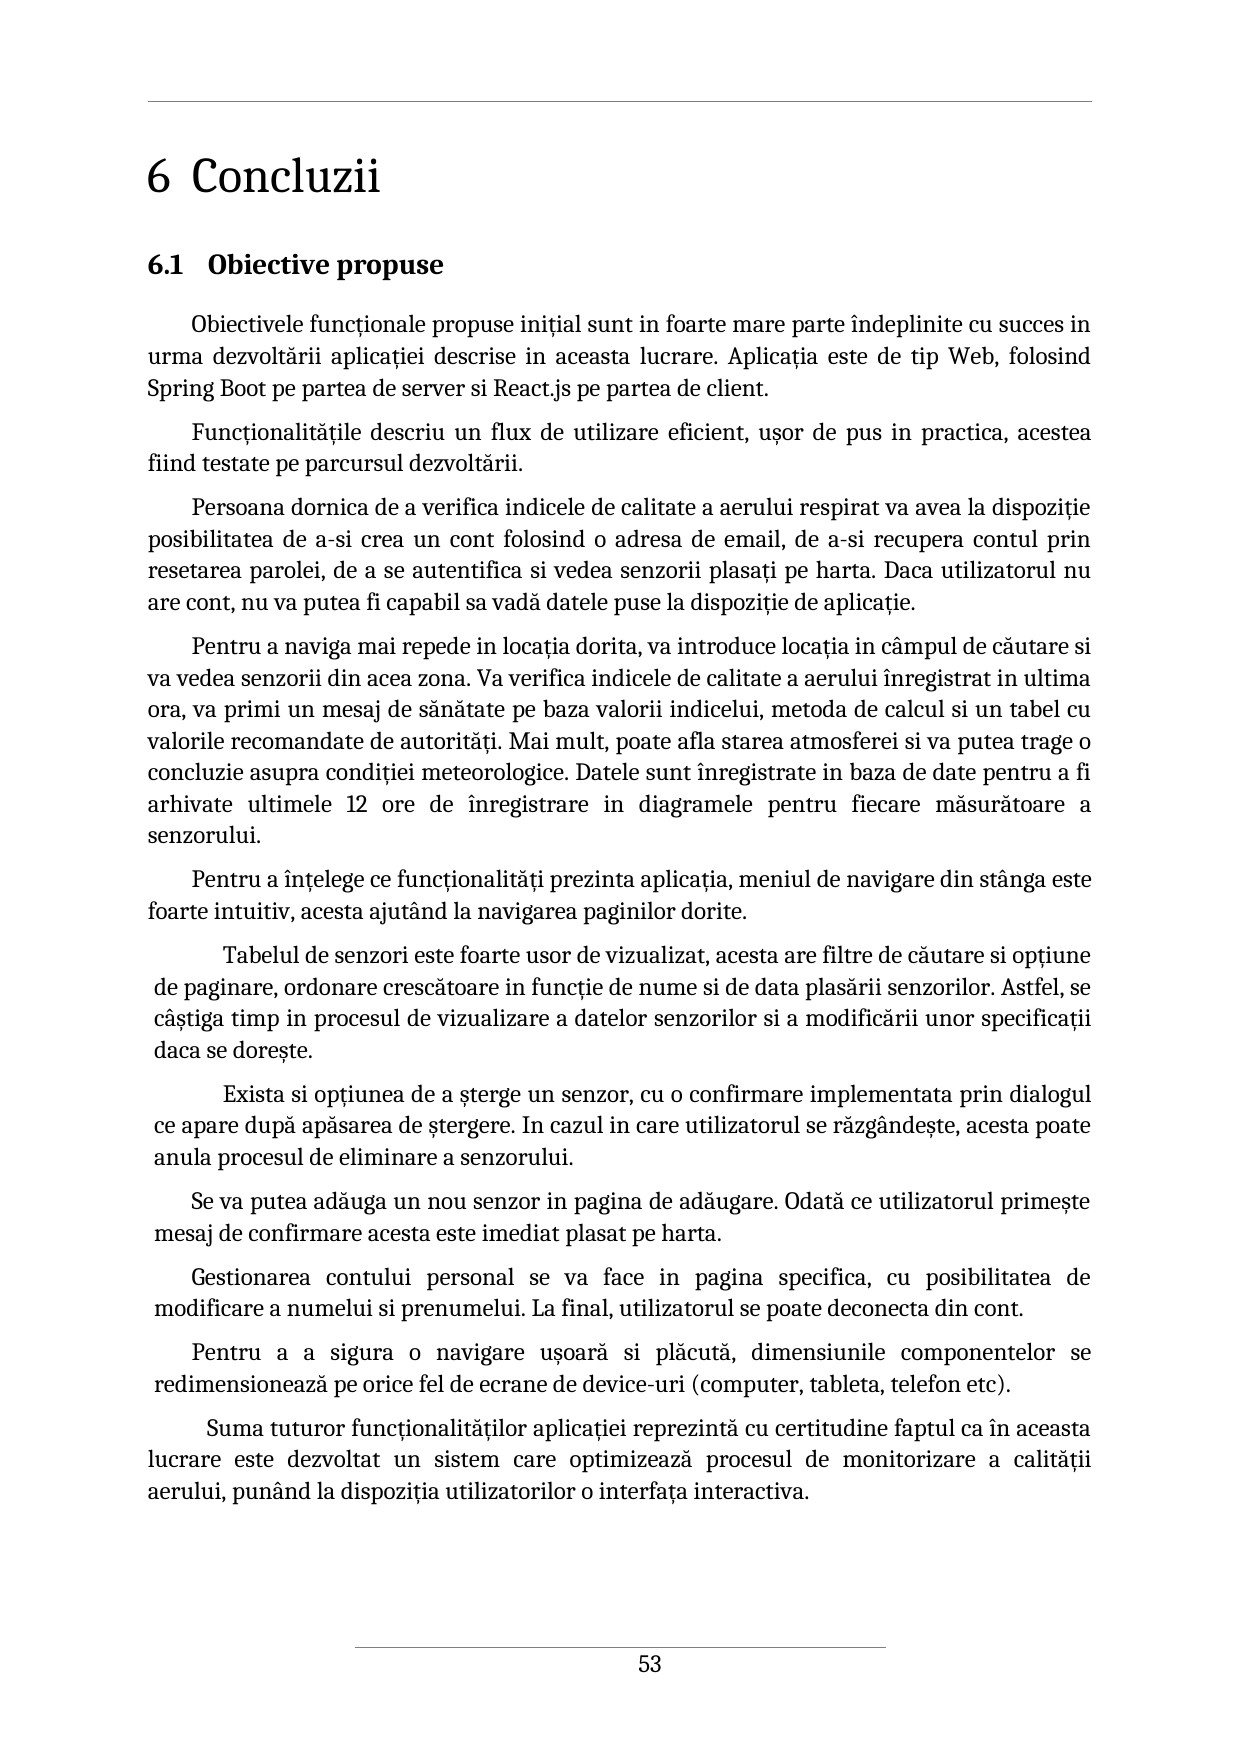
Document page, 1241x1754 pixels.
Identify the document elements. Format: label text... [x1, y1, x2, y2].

text Exista si opțiunea de a șterge un senzor, cu o confirmare implementata prin dialogul ce apare după apăsarea de ștergere. In cazul in care utilizatorul se răzgândește, acesta poate anula procesul de eliminare a senzorului. [154, 1080, 1092, 1172]
text Persoana dornica de a verifica indicele de calitate a aerului respirat va avea la dispoziție posibilitatea de a-si crea un cont folosind o adresa de email, de a-si recupera contul prin resetarea parolei, de a se autentifica si vedea senzorii plasați pe harta. Daca utilizatorul nu are cont, nu va putea fi capabil sa vadă datele puse la dispoziție de aplicație. [148, 493, 1092, 617]
text Obiectivele funcționale propuse inițial sunt in foarte mare parte îndeplinite cu succes in urma dezvoltării aplicației descrise in aceasta lucrare. Aplicația este de tip Web, folosind Spring Boot pe partea de server si React.js pe partea de client. [148, 310, 1092, 402]
text Pentru a naviga mai repede in locația dorita, va introduce locația in câmpul de căutare si va vedea senzorii din acea zona. Va verifica indicele de calitate a aerului înregistrat in ultima ora, va primi un mesaj de sănătate pe baza valorii indicelui, metoda de calcul si un tabel cu valorile recomandate de autorități. Mai mult, poate afla starea atmosferei si va putea trage o concluzie asupra condiției meteorologice. Datele sunt înregistrate in baza de date pentru a fi arhivate ultimele 12 ore de înregistrare in diagramele pentru fiecare măsurătoare a senzorului. [148, 632, 1092, 850]
text Pentru a înțelege ce funcționalități prezinta aplicația, meniul de navigare din stânga este foarte intuitiv, acesta ajutând la navigarea paginilor dorite. [148, 865, 1092, 926]
subtitle Obiective propuse [148, 248, 1092, 282]
text Funcționalitățile descriu un flux de utilizare eficient, ușor de pus in practica, acestea fiind testate pe parcursul dezvoltării. [148, 417, 1092, 478]
text Gestionarea contului personal se va face in pagina specifica, cu posibilitatea de modificare a numelui si prenumelui. La final, utilizatorul se poate deconecta din cont. [154, 1262, 1092, 1323]
text Se va putea adăuga un nou senzor in pagina de adăugare. Odată ce utilizatorul primește mesaj de confirmare acesta este imediat plasat pe harta. [154, 1187, 1092, 1247]
subtitle Concluzii [148, 148, 1092, 205]
text Pentru a a sigura o navigare ușoară si plăcută, dimensiunile componentelor se redimensionează pe orice fel de ecrane de device-uri (computer, tableta, telefon etc). [154, 1338, 1092, 1398]
text Suma tuturor funcționalităților aplicației reprezintă cu certitudine faptul ca în aceasta lucrare este dezvoltat un sistem care optimizează procesul de monitorizare a calității aerului, punând la dispoziția utilizatorilor o interfața interactiva. [148, 1414, 1092, 1506]
text Tabelul de senzori este foarte usor de vizualizat, acesta are filtre de căutare si opțiune de paginare, ordonare crescătoare in funcție de nume si de data plasării senzorilor. Astfel, se câștiga timp in procesul de vizualizare a datelor senzorilor si a modificării unor specificații daca se dorește. [154, 941, 1092, 1064]
